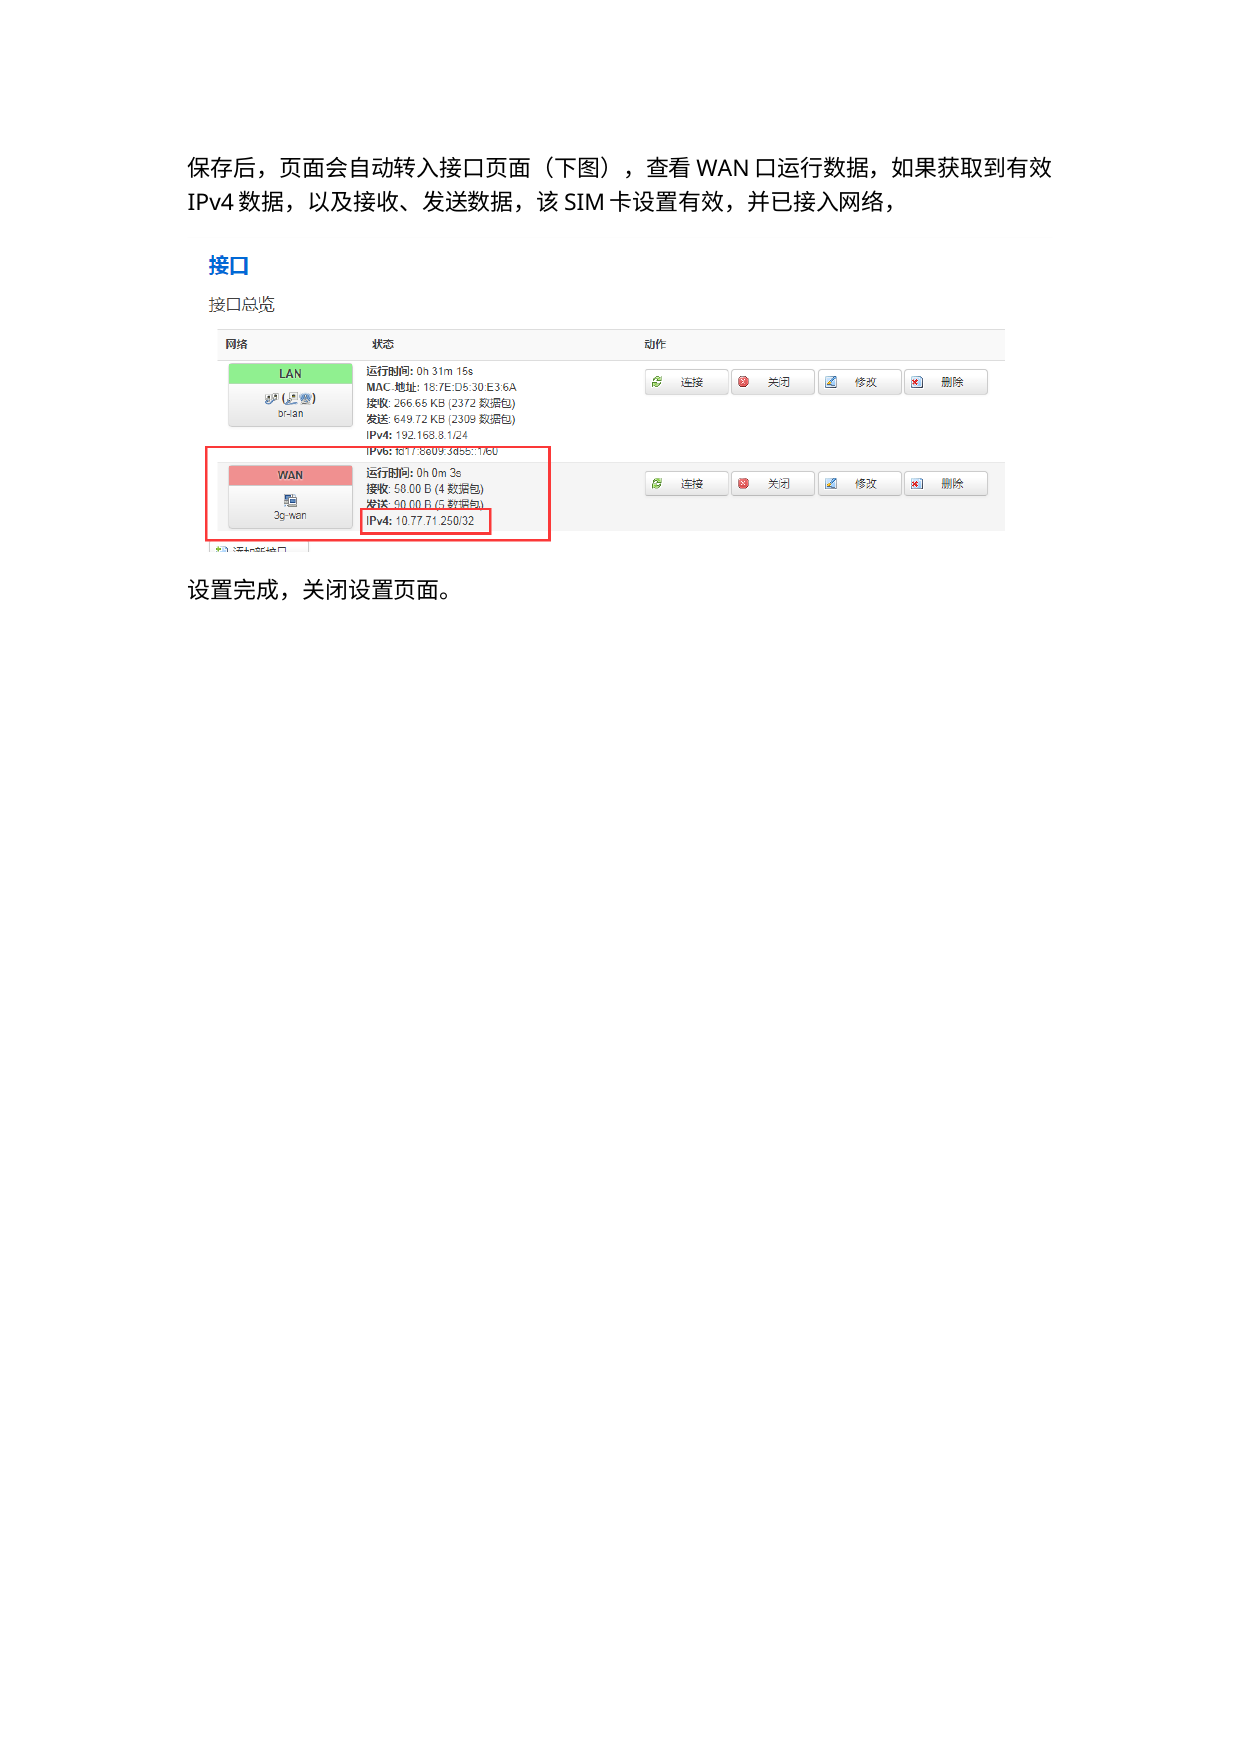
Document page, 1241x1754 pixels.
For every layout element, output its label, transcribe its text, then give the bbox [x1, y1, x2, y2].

text 设置完成，关闭设置页面。 [187, 572, 1053, 605]
text 保存后，页面会自动转入接口页面（下图），查看WAN口运行数据，如果获取到有效IPv4数据，以及接收、发送数据，该SIM卡设置有效，并已接入网络， [187, 150, 1053, 217]
picture [187, 237, 1053, 552]
